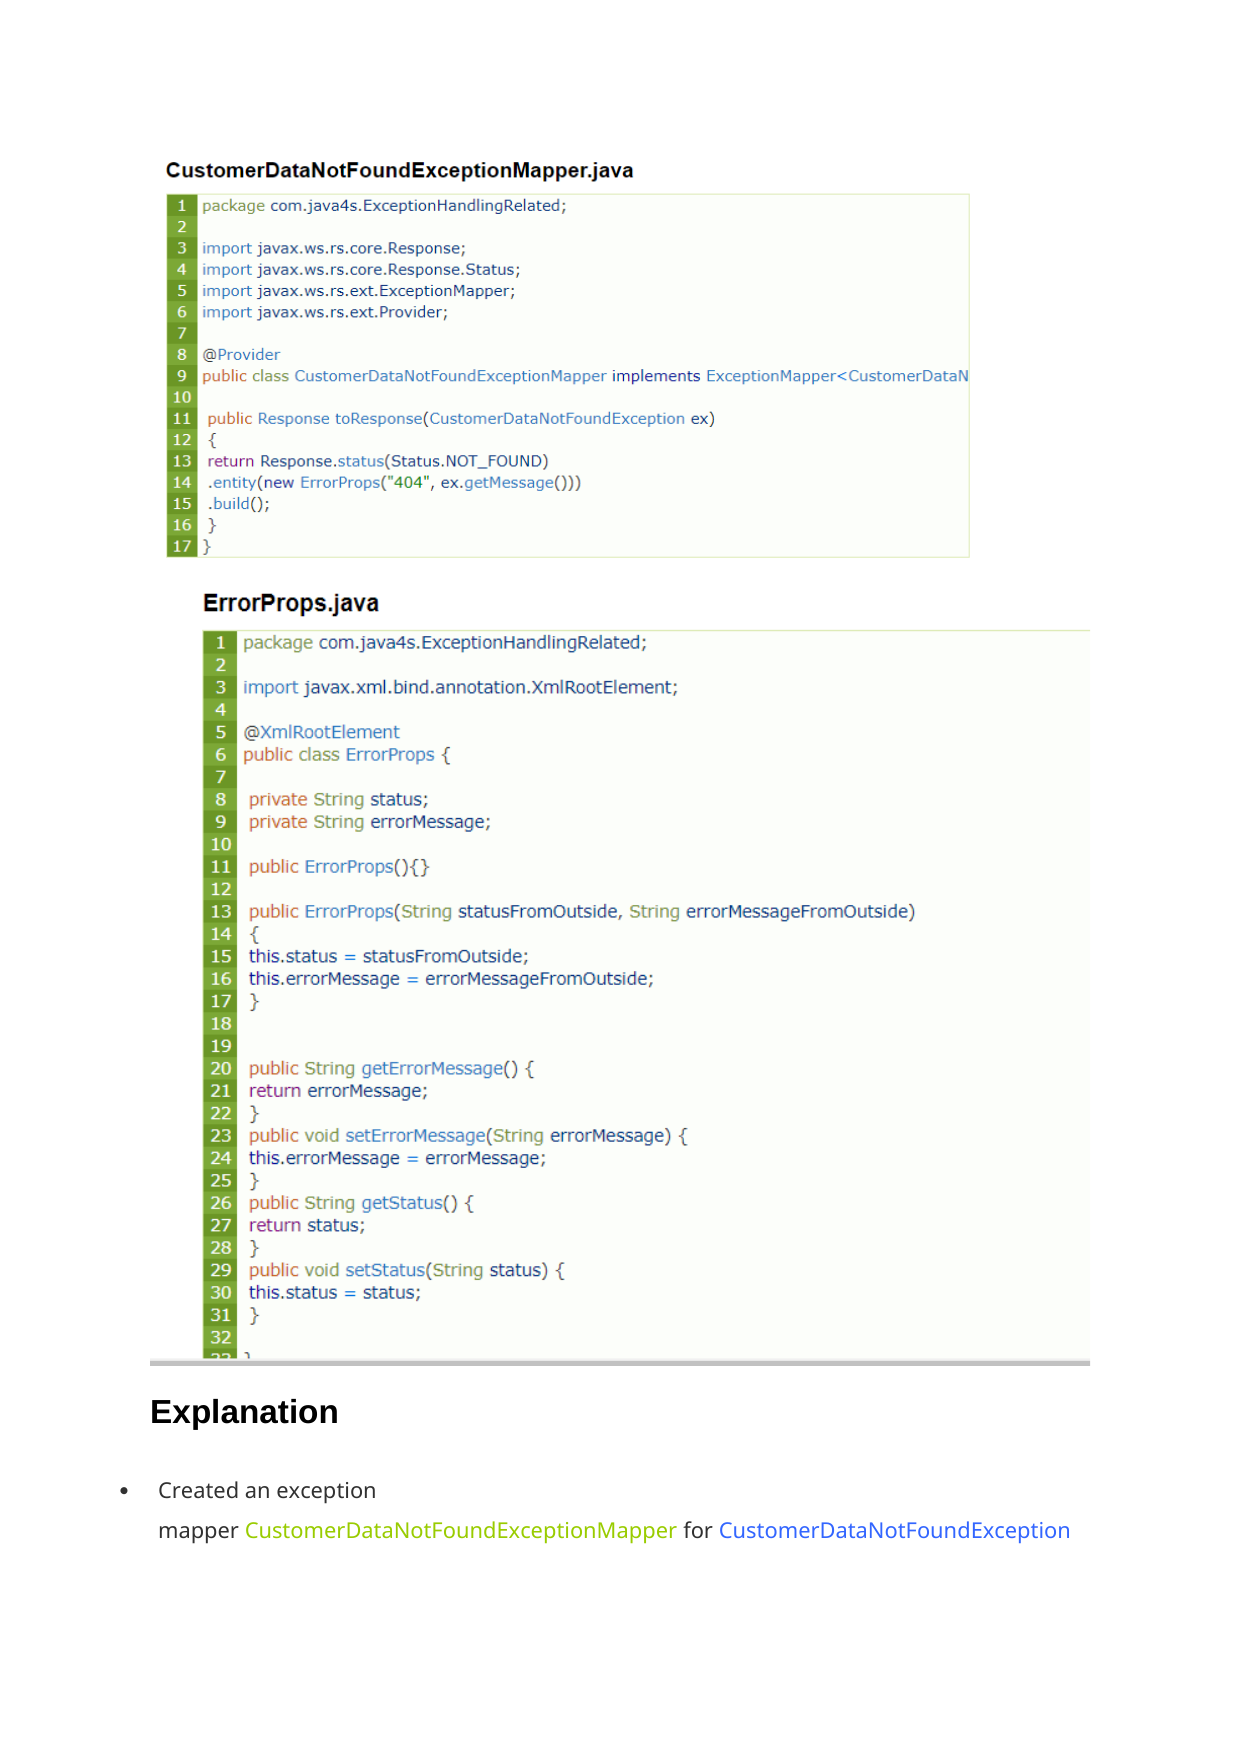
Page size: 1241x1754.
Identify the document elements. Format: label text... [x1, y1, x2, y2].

subtitle Explanation [150, 1392, 1090, 1430]
picture [150, 150, 1091, 1366]
list Created an exception mapper CustomerDataNotFoundExceptionMapper for CustomerDataNotFoundException [120, 1465, 1090, 1545]
